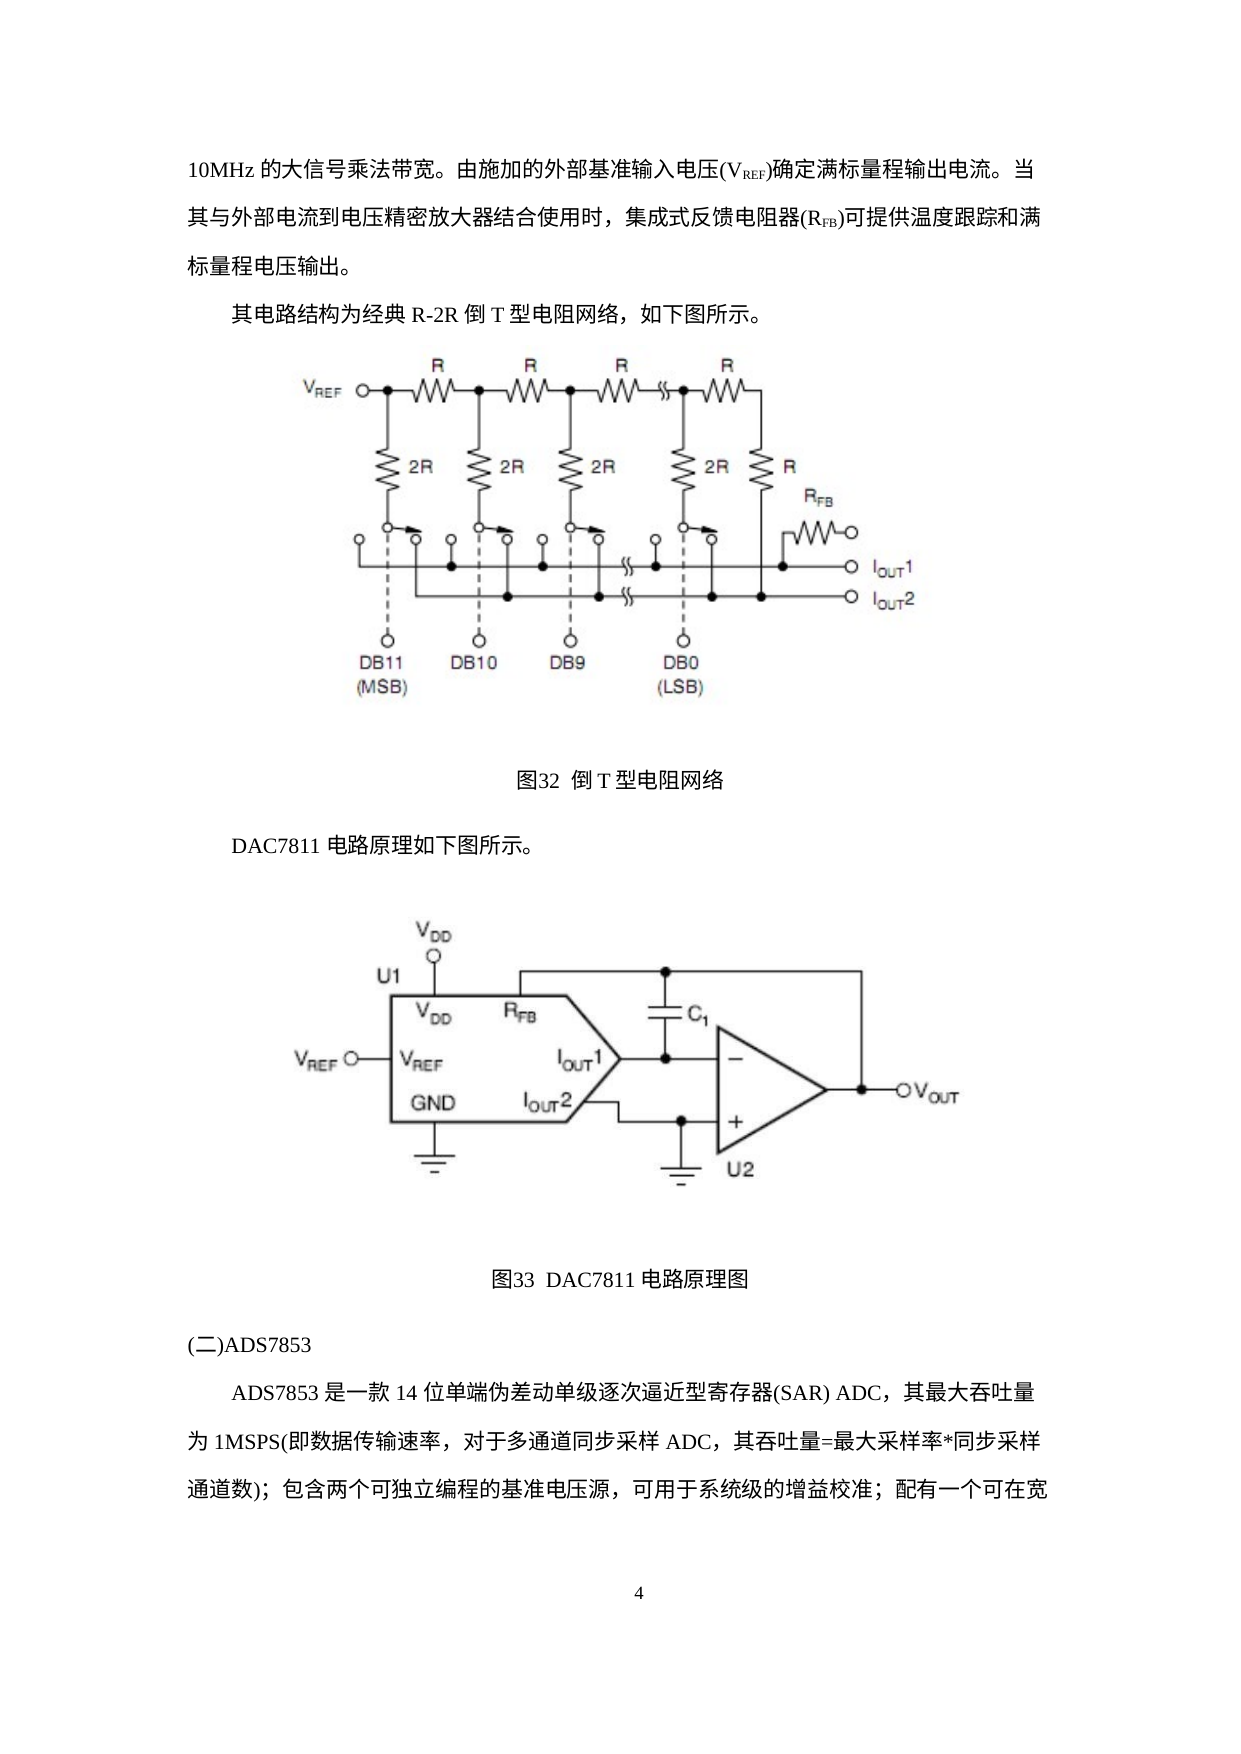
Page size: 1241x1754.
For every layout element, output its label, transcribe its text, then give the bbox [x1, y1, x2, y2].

picture [241, 345, 999, 711]
text 倒T型电阻网络 [187, 764, 1053, 797]
text 其电路结构为经典 R-2R 倒 T 型电阻网络，如下图所示。 [187, 297, 1053, 329]
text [187, 1374, 1053, 1504]
picture [261, 876, 979, 1220]
text DAC7811电路原理图 [187, 1262, 1053, 1295]
text DAC7811 电路原理如下图所示。 [187, 828, 1053, 860]
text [187, 151, 1053, 281]
subtitle ADS7853 [187, 1326, 1053, 1359]
